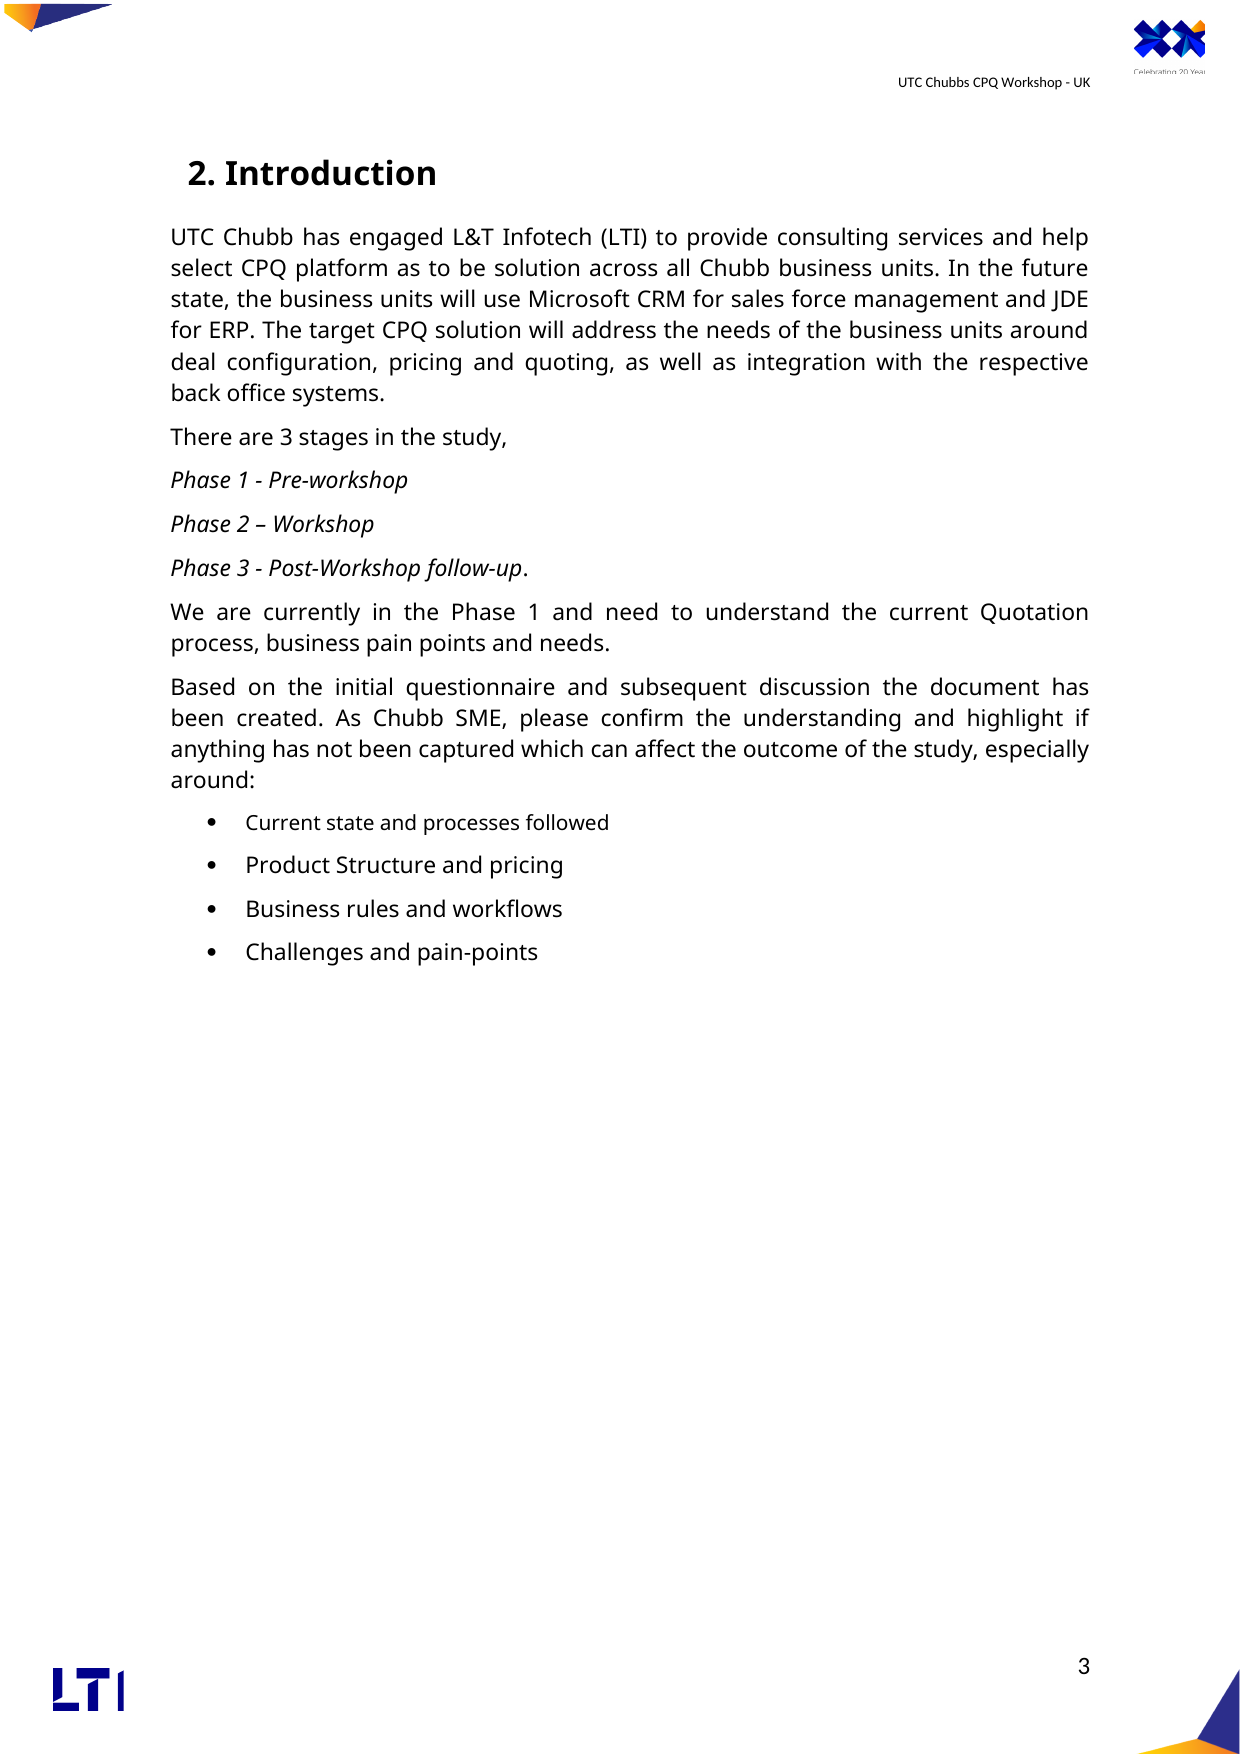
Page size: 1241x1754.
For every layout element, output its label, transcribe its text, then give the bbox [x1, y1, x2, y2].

picture [1134, 1670, 1241, 1754]
text Phase 3 - Post-Workshop follow-up. [170, 552, 1090, 583]
picture [52, 1668, 124, 1711]
text Phase 2 – Workshop [170, 508, 1090, 539]
list Current state and processes followed [208, 808, 1090, 836]
list Challenges and pain-points [208, 936, 1090, 968]
picture [1133, 19, 1205, 74]
text Phase 1 - Pre-workshop [170, 464, 1090, 495]
subtitle Introduction [187, 150, 1090, 195]
text There are 3 stages in the study, [170, 420, 1090, 452]
picture [4, 0, 113, 100]
text Based on the initial questionnaire and subsequent discussion the document has been created. As Chubb SME, please confirm the understanding and highlight if anything has not been captured which can affect the outcome of the study, especially around: [170, 670, 1090, 795]
list Business rules and workflows [208, 893, 1090, 924]
text UTC Chubb has engaged L&T Infotech (LTI) to provide consulting services and help select CPQ platform as to be solution across all Chubb business units. In the future state, the business units will use Microsoft CRM for sales force management and JDE for ERP. The target CPQ solution will address the needs of the business units around deal configuration, pricing and quoting, as well as integration with the respective back office systems. [170, 220, 1090, 408]
list Product Structure and pricing [208, 849, 1090, 880]
text We are currently in the Phase 1 and need to understand the current Quotation process, business pain points and needs. [170, 595, 1090, 658]
